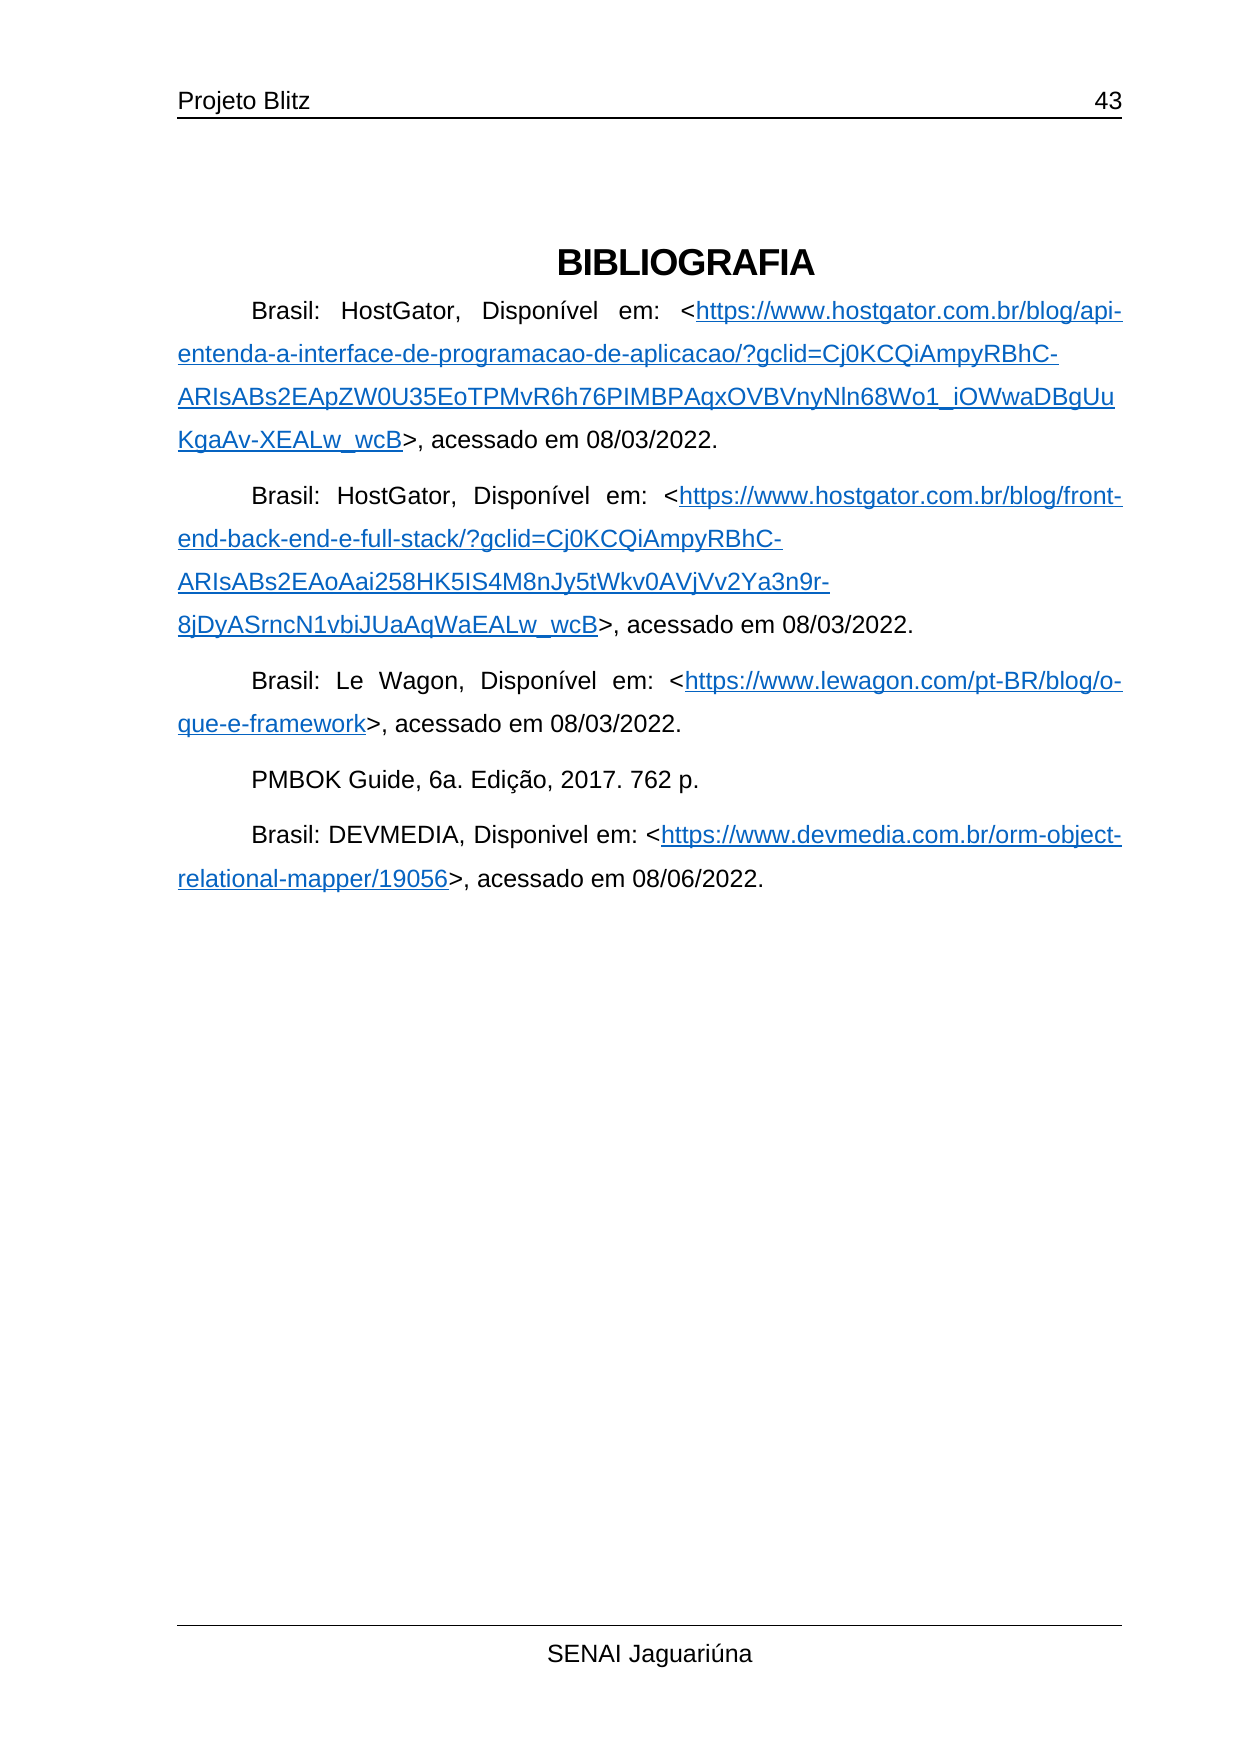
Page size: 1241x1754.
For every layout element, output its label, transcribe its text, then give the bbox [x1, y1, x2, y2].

text Brasil: Le Wagon, Disponível em: <https://www.lewagon.com/pt-BR/blog/o-que-e-framework>, acessado em 08/03/2022. [177, 666, 1122, 738]
text Brasil: DEVMEDIA, Disponivel em: <https://www.devmedia.com.br/orm-object-relational-mapper/19056>, acessado em 08/06/2022. [177, 820, 1122, 892]
title Bibliografia [177, 240, 1122, 283]
text Brasil: HostGator, Disponível em: <https://www.hostgator.com.br/blog/api-entenda-a-interface-de-programacao-de-aplicacao/?gclid=Cj0KCQiAmpyRBhC-ARIsABs2EApZW0U35EoTPMvR6h76PIMBPAqxOVBVnyNln68Wo1_iOWwaDBgUuKgaAv-XEALw_wcB>, acessado em 08/03/2022. [177, 296, 1122, 454]
text Brasil: HostGator, Disponível em: <https://www.hostgator.com.br/blog/front-end-back-end-e-full-stack/?gclid=Cj0KCQiAmpyRBhC-ARIsABs2EAoAai258HK5IS4M8nJy5tWkv0AVjVv2Ya3n9r-8jDyASrncN1vbiJUaAqWaEALw_wcB>, acessado em 08/03/2022. [177, 481, 1122, 639]
text PMBOK Guide, 6a. Edição, 2017. 762 p. [177, 765, 1122, 793]
